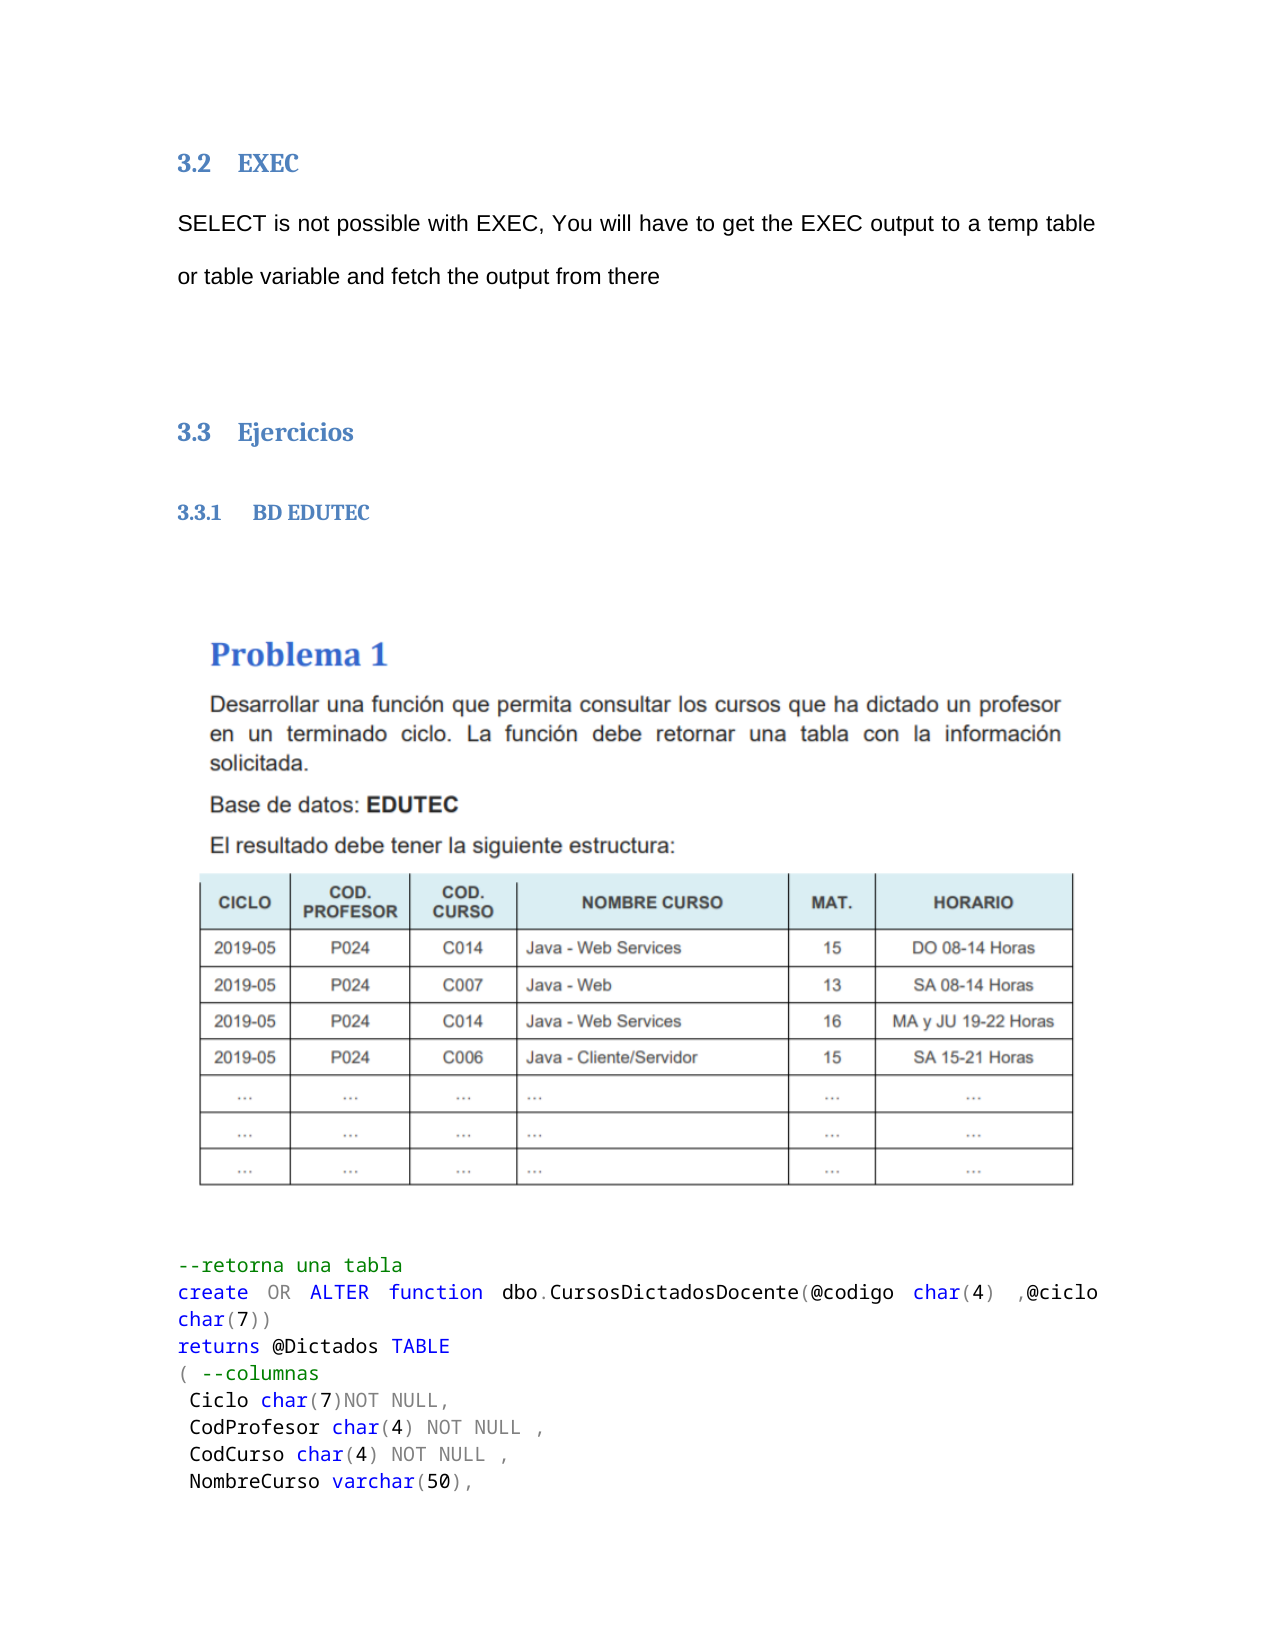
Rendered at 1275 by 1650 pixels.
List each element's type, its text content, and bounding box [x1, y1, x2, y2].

text ( --columnas [177, 1359, 1098, 1386]
text CodCurso char(4) NOT NULL , [177, 1440, 1098, 1467]
text NombreCurso varchar(50), [177, 1467, 1098, 1494]
text Ciclo char(7)NOT NULL, [177, 1386, 1098, 1413]
subtitle BD EDUTEC [177, 500, 1098, 526]
text create OR ALTER function dbo.CursosDictadosDocente(@codigo char(4) ,@ciclo char(7)) [177, 1278, 1098, 1332]
subtitle EXEC [177, 148, 1098, 179]
text CodProfesor char(4) NOT NULL , [177, 1413, 1098, 1440]
text SELECT is not possible with EXEC, You will have to get the EXEC output to a temp table or table variable and fetch the output from there [177, 236, 1098, 289]
picture [177, 626, 1098, 1204]
subtitle Ejercicios [177, 417, 1098, 448]
text returns @Dictados TABLE [177, 1332, 1098, 1359]
text --retorna una tabla [177, 1251, 1098, 1278]
